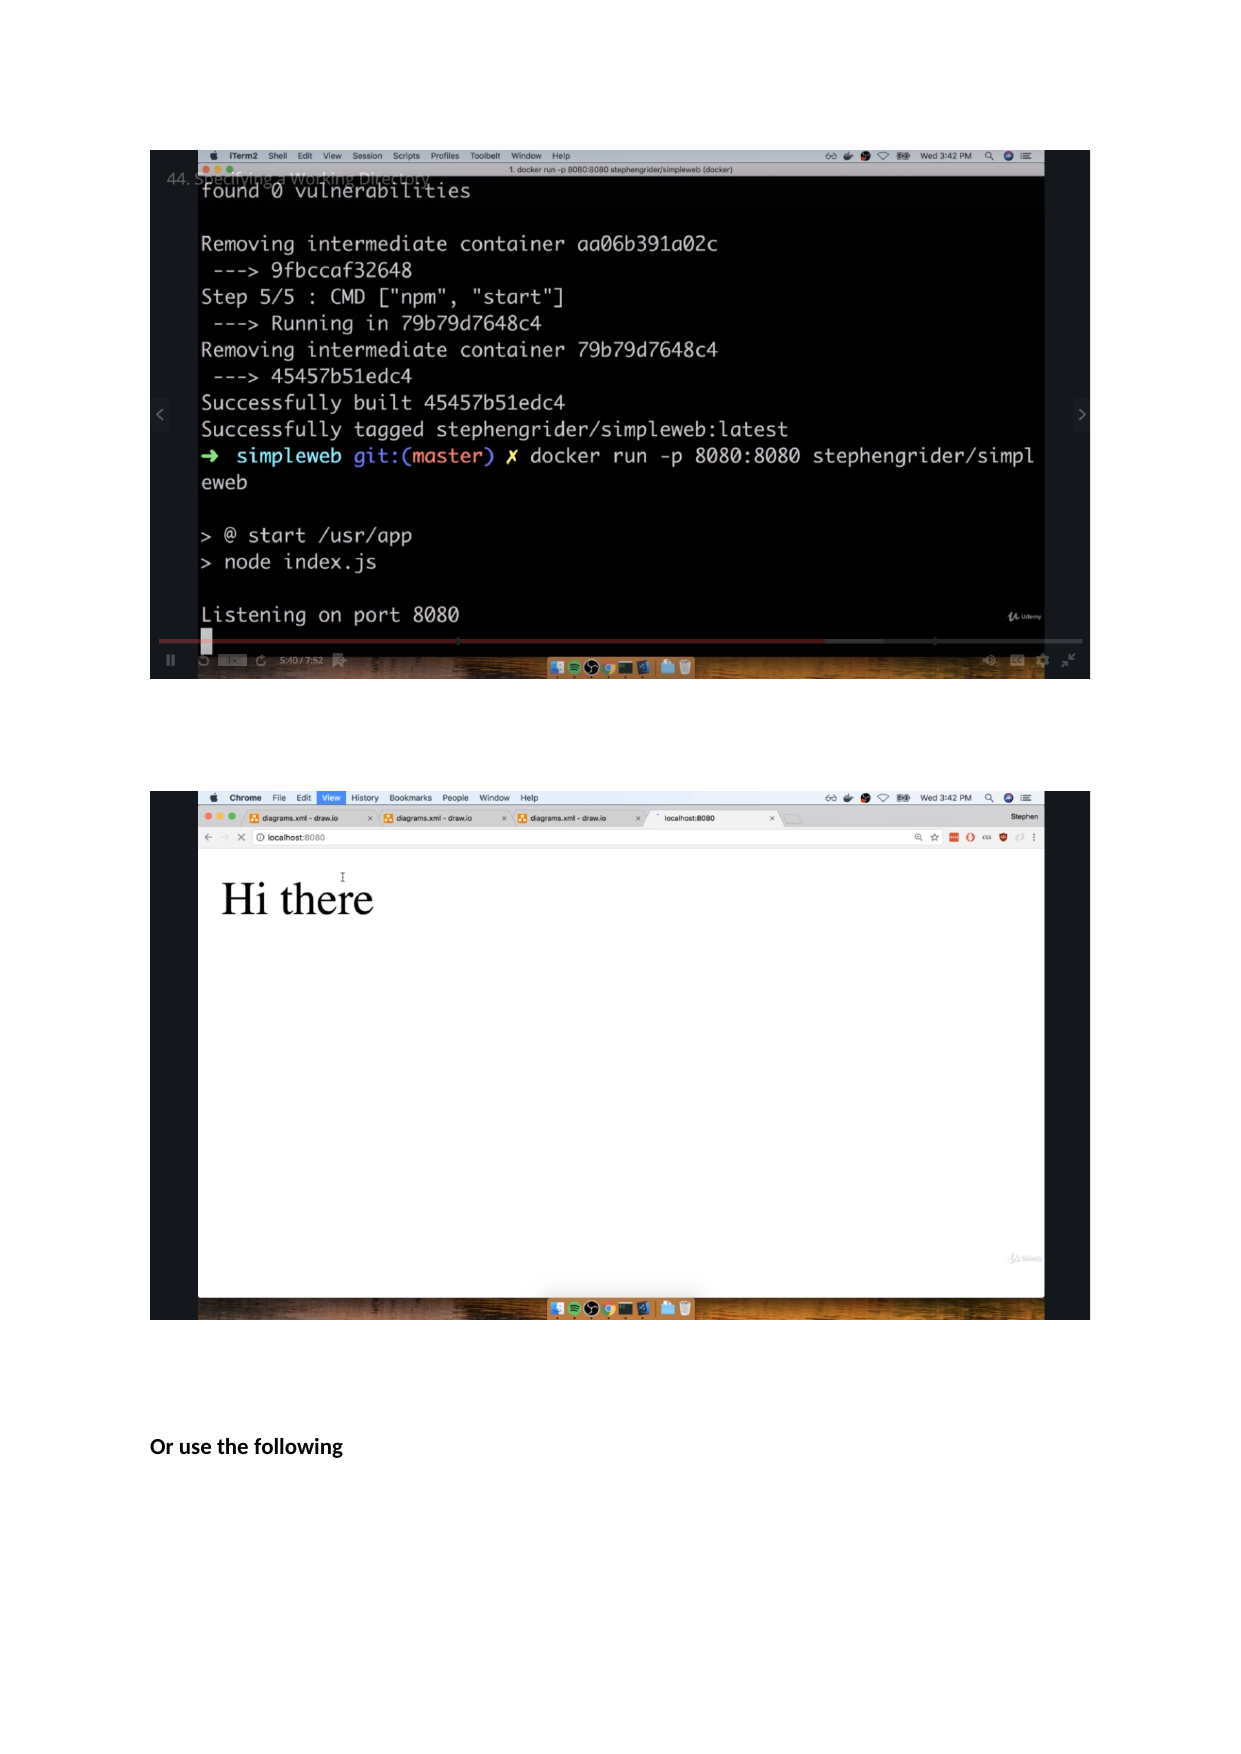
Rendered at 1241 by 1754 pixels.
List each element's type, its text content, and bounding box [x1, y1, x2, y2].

picture [150, 150, 1091, 679]
picture [150, 791, 1091, 1320]
text Or use the following [150, 1432, 1090, 1461]
